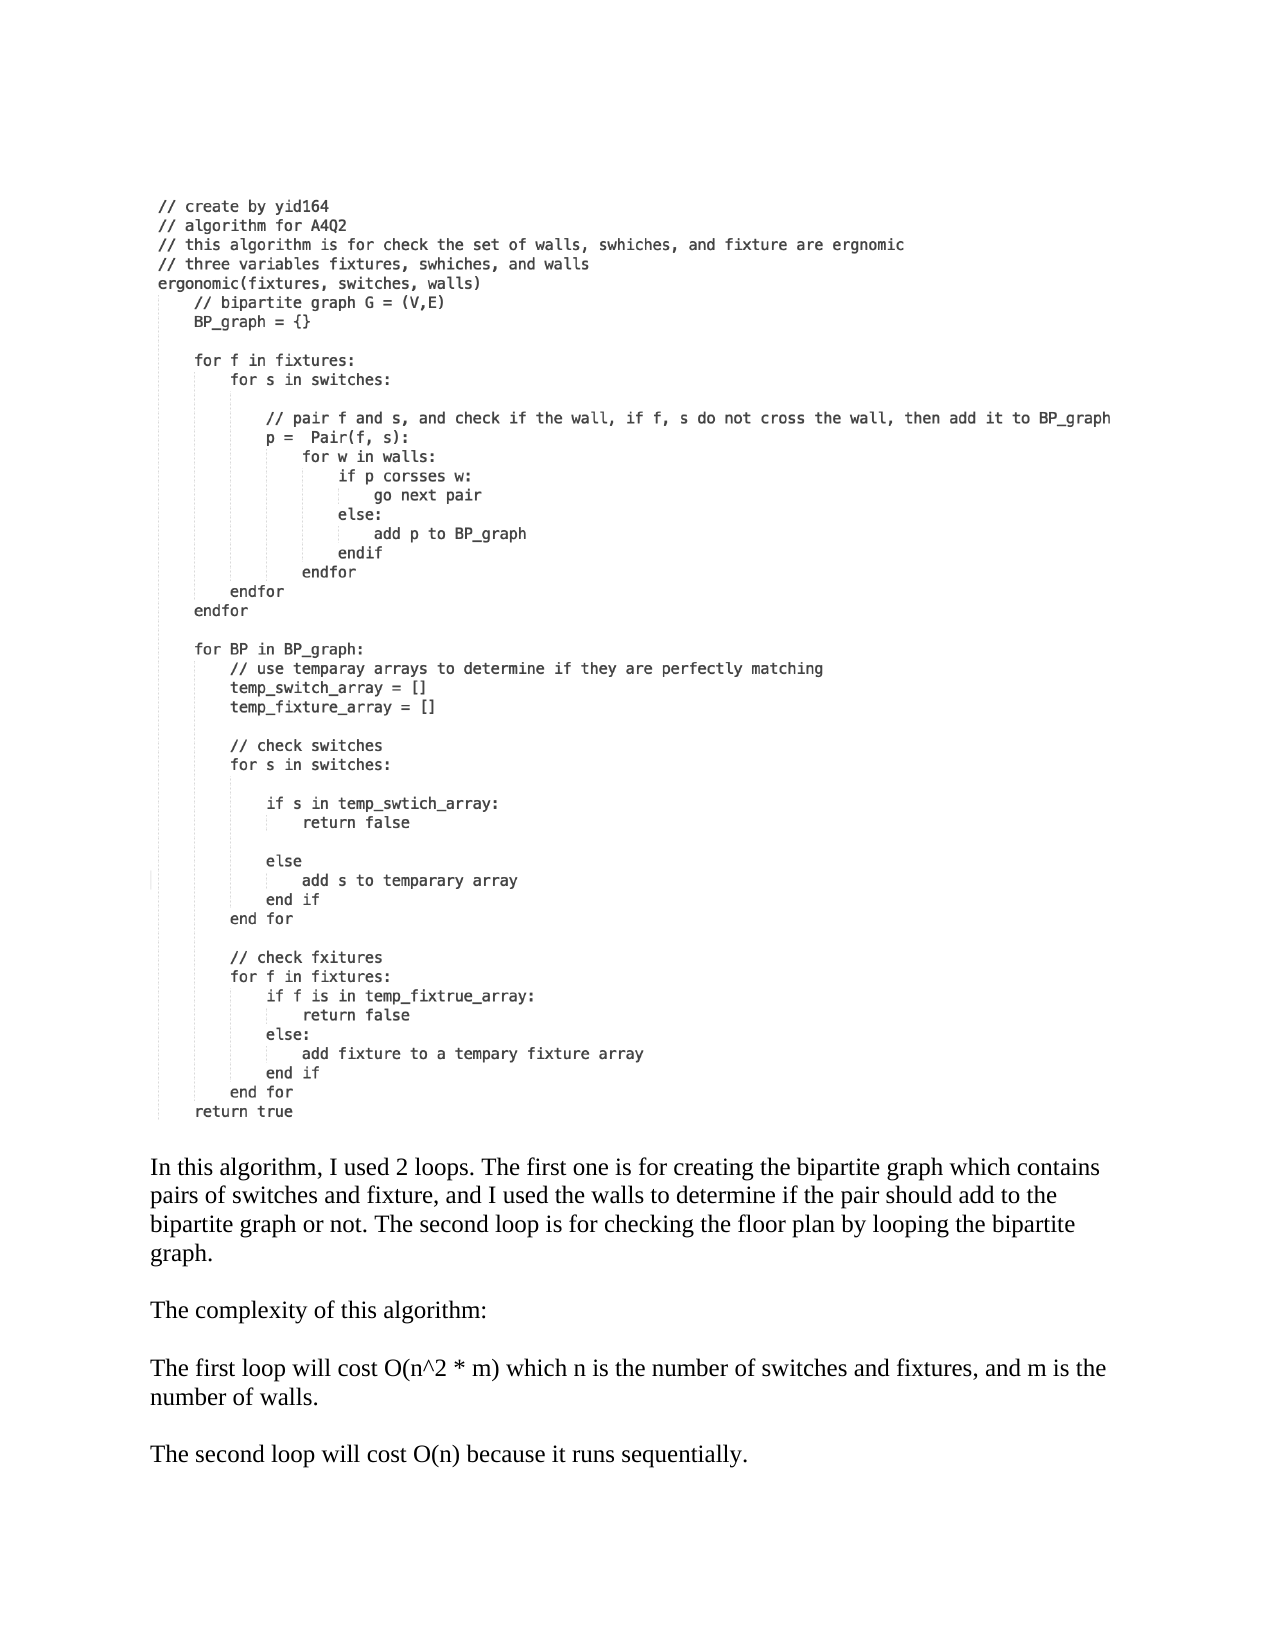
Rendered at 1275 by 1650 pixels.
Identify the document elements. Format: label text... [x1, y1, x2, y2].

text The second loop will cost O(n) because it runs sequentially. [150, 1439, 1125, 1468]
text The first loop will cost O(n^2 * m) which n is the number of switches and fixtures, and m is the number of walls. [150, 1353, 1125, 1410]
text In this algorithm, I used 2 loops. The first one is for creating the bipartite graph which contains pairs of switches and fixture, and I used the walls to determine if the pair should add to the bipartite graph or not. The second loop is for checking the floor plan by looping the bipartite graph. [150, 1152, 1125, 1267]
picture [150, 178, 1125, 1123]
text The complexity of this algorithm: [150, 1295, 1125, 1324]
